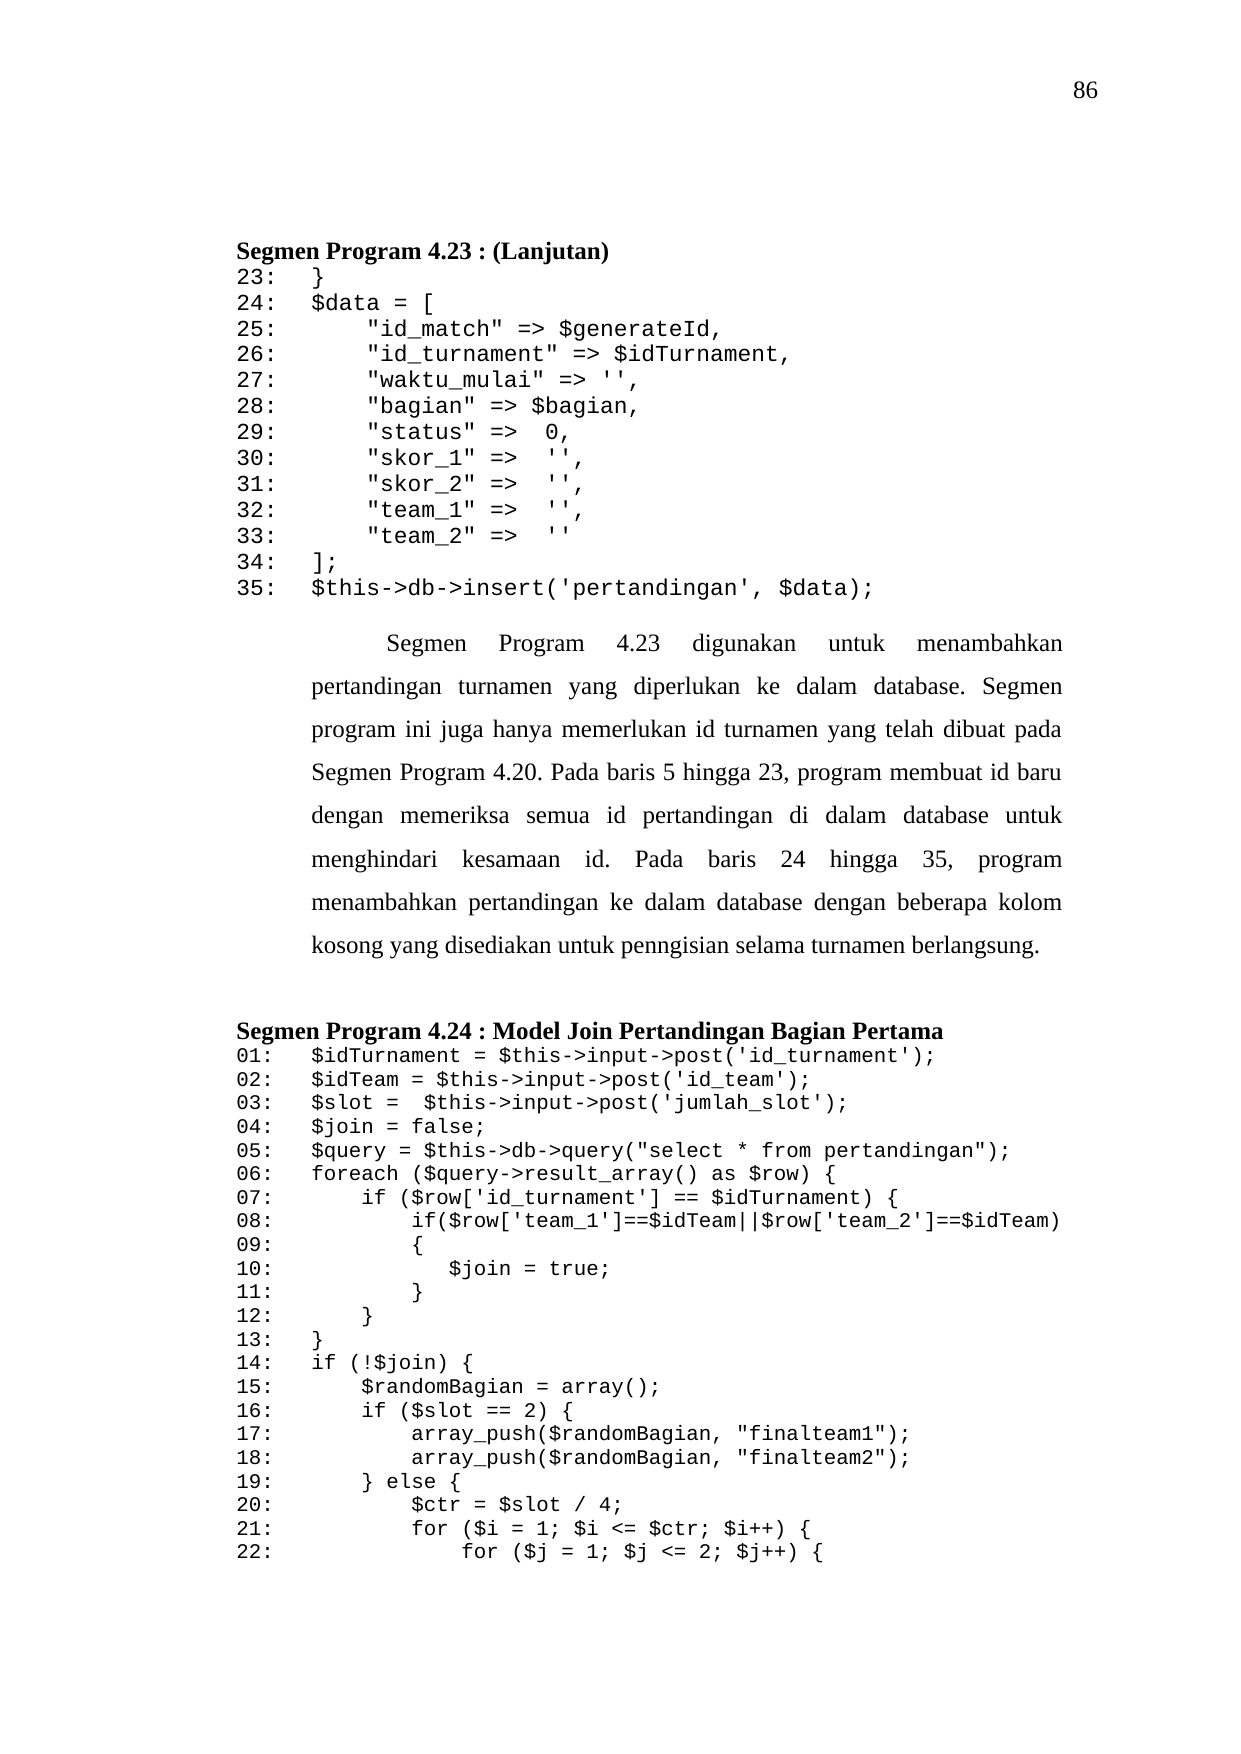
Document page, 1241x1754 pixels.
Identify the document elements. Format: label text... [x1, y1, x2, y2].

list foreach ($query->result_array() as $row) { [236, 1163, 1063, 1187]
list $data = [ [236, 291, 1063, 317]
list $idTeam = $this->input->post('id_team'); [236, 1069, 1063, 1092]
list $this->db->insert('pertandingan', $data); [236, 576, 1063, 602]
text Segmen Program 4.23 digunakan untuk menambahkan pertandingan turnamen yang diperlukan ke dalam database. Segmen program ini juga hanya memerlukan id turnamen yang telah dibuat pada Segmen Program 4.20. Pada baris 5 hingga 23, program membuat id baru dengan memeriksa semua id pertandingan di dalam database untuk menghindari kesamaan id. Pada baris 24 hingga 35, program menambahkan pertandingan ke dalam database dengan beberapa kolom kosong yang disediakan untuk penngisian selama turnamen berlangsung. [311, 628, 1063, 959]
list $join = false; [236, 1116, 1063, 1139]
list for ($i = 1; $i <= $ctr; $i++) { [236, 1518, 1063, 1542]
list if($row['team_1']==$idTeam||$row['team_2']==$idTeam) [236, 1211, 1063, 1234]
list for ($j = 1; $j <= 2; $j++) { [236, 1542, 1063, 1565]
list array_push($randomBagian, "finalteam2"); [236, 1447, 1063, 1471]
list } [236, 1329, 1063, 1352]
list "team_1" => '', [236, 498, 1063, 524]
list { [236, 1234, 1063, 1258]
list array_push($randomBagian, "finalteam1"); [236, 1423, 1063, 1447]
list $slot = $this->input->post('jumlah_slot'); [236, 1092, 1063, 1116]
list if ($row['id_turnament'] == $idTurnament) { [236, 1187, 1063, 1211]
list if (!$join) { [236, 1352, 1063, 1376]
list $idTurnament = $this->input->post('id_turnament'); [236, 1045, 1063, 1069]
list "skor_1" => '', [236, 447, 1063, 472]
list ]; [236, 550, 1063, 576]
text Segmen Program 4.24 : Model Join Pertandingan Bagian Pertama [236, 1016, 1063, 1045]
list $join = true; [236, 1258, 1063, 1281]
list "team_2" => '' [236, 524, 1063, 550]
list "status" => 0, [236, 421, 1063, 447]
list if ($slot == 2) { [236, 1400, 1063, 1423]
list "waktu_mulai" => '', [236, 369, 1063, 395]
list } [236, 1305, 1063, 1329]
list $randomBagian = array(); [236, 1376, 1063, 1400]
list "skor_2" => '', [236, 472, 1063, 498]
list } [236, 265, 1063, 291]
list } else { [236, 1471, 1063, 1494]
list "bagian" => $bagian, [236, 395, 1063, 421]
list "id_turnament" => $idTurnament, [236, 343, 1063, 369]
list "id_match" => $generateId, [236, 317, 1063, 343]
text Segmen Program 4.23 : (Lanjutan) [236, 236, 1063, 265]
list $ctr = $slot / 4; [236, 1494, 1063, 1518]
list $query = $this->db->query("select * from pertandingan"); [236, 1139, 1063, 1163]
list } [236, 1281, 1063, 1305]
